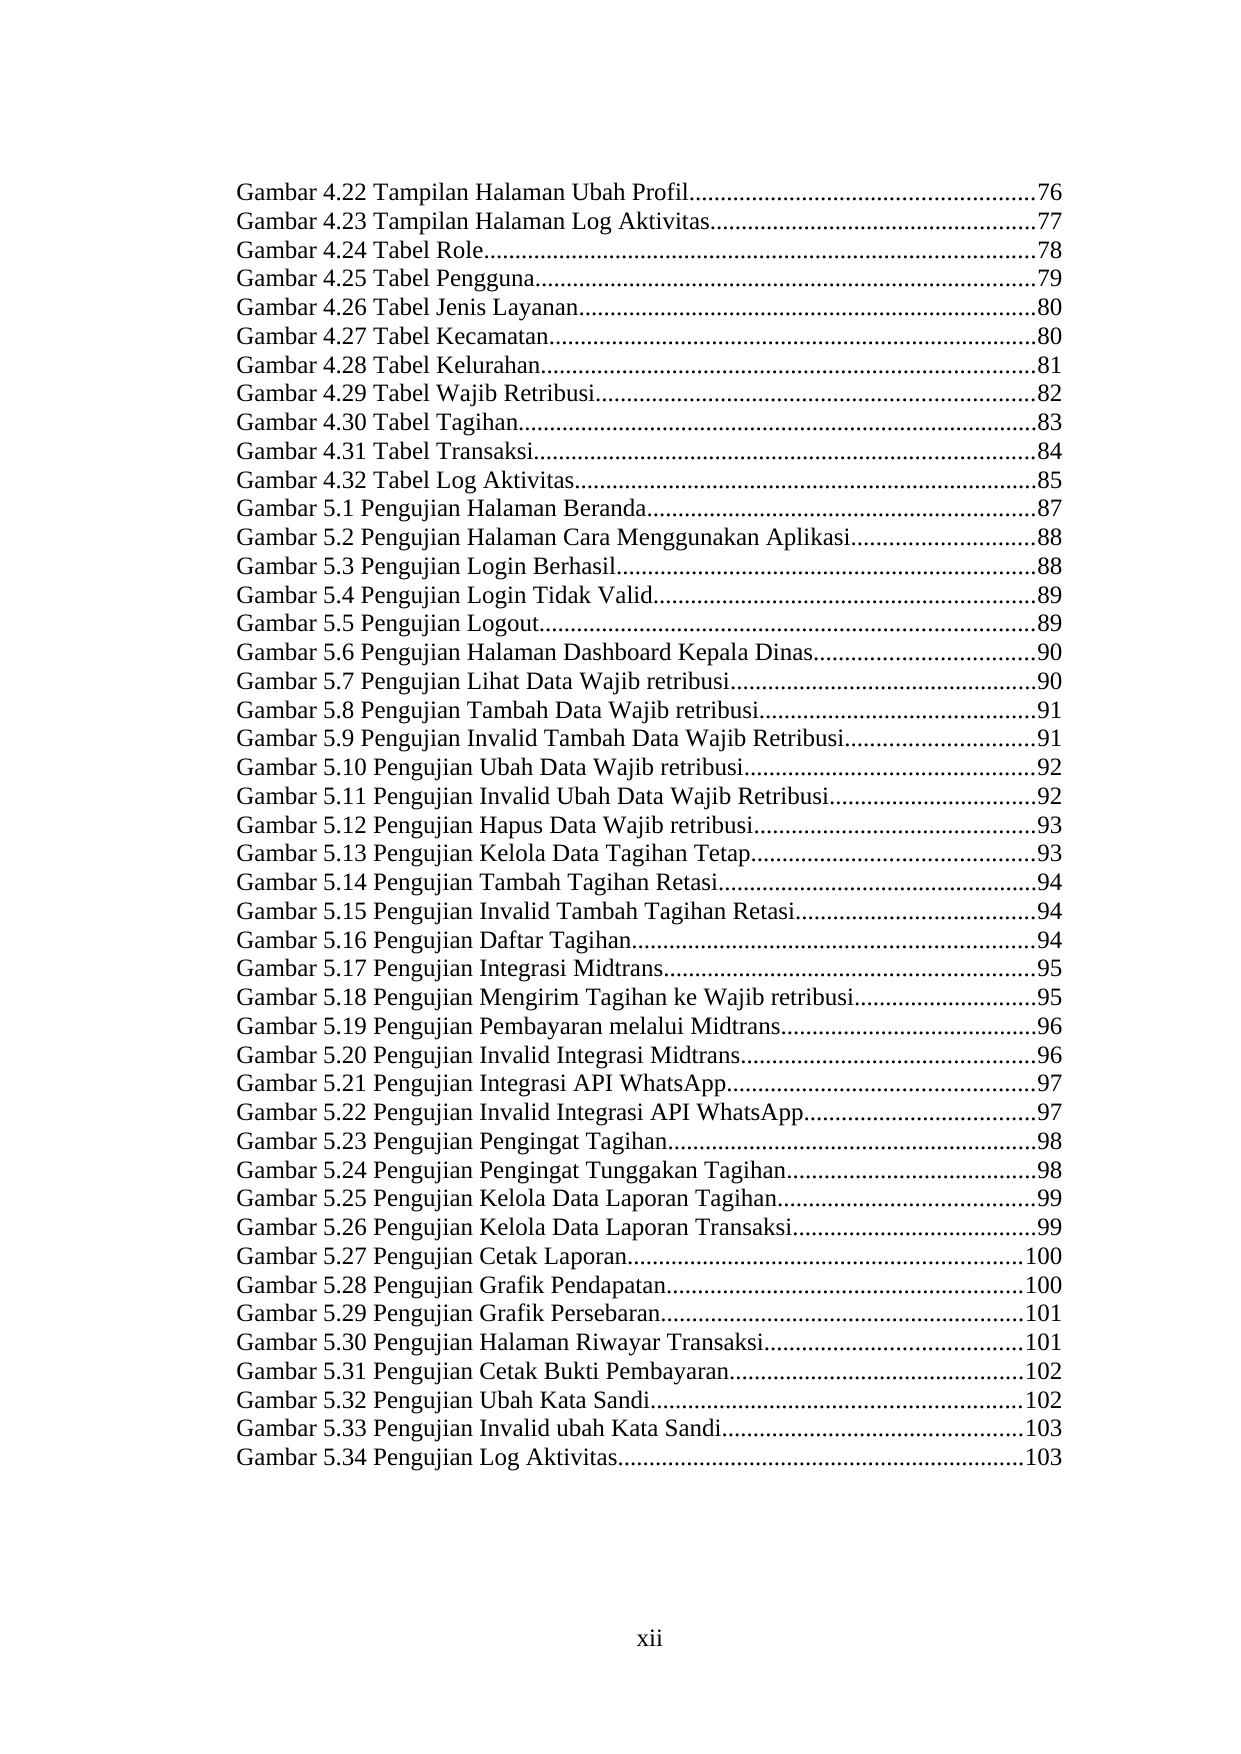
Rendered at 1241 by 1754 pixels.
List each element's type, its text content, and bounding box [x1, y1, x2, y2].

text Gambar 5.17 Pengujian Integrasi Midtrans 95 [236, 953, 1063, 982]
text Gambar 5.32 Pengujian Ubah Kata Sandi 102 [236, 1385, 1063, 1413]
text Gambar 4.28 Tabel Kelurahan 81 [236, 350, 1063, 378]
text Gambar 5.15 Pengujian Invalid Tambah Tagihan Retasi 94 [236, 896, 1063, 925]
text Gambar 4.27 Tabel Kecamatan 80 [236, 321, 1063, 350]
text Gambar 5.28 Pengujian Grafik Pendapatan 100 [236, 1270, 1063, 1298]
text Gambar 4.24 Tabel Role 78 [236, 235, 1063, 263]
text Gambar 4.22 Tampilan Halaman Ubah Profil 76 [236, 177, 1063, 206]
text Gambar 4.25 Tabel Pengguna 79 [236, 263, 1063, 292]
text Gambar 5.21 Pengujian Integrasi API WhatsApp 97 [236, 1068, 1063, 1097]
text Gambar 5.5 Pengujian Logout 89 [236, 608, 1063, 637]
text Gambar 5.24 Pengujian Pengingat Tunggakan Tagihan 98 [236, 1155, 1063, 1183]
text Gambar 5.30 Pengujian Halaman Riwayar Transaksi 101 [236, 1327, 1063, 1356]
text Gambar 5.16 Pengujian Daftar Tagihan 94 [236, 925, 1063, 953]
text Gambar 5.25 Pengujian Kelola Data Laporan Tagihan 99 [236, 1183, 1063, 1212]
text Gambar 4.32 Tabel Log Aktivitas 85 [236, 465, 1063, 493]
text Gambar 4.23 Tampilan Halaman Log Aktivitas 77 [236, 206, 1063, 235]
text Gambar 5.14 Pengujian Tambah Tagihan Retasi 94 [236, 867, 1063, 896]
text Gambar 5.26 Pengujian Kelola Data Laporan Transaksi 99 [236, 1212, 1063, 1241]
text Gambar 5.10 Pengujian Ubah Data Wajib retribusi 92 [236, 752, 1063, 781]
text Gambar 4.31 Tabel Transaksi 84 [236, 436, 1063, 465]
text Gambar 5.3 Pengujian Login Berhasil 88 [236, 551, 1063, 580]
text Gambar 5.2 Pengujian Halaman Cara Menggunakan Aplikasi 88 [236, 522, 1063, 551]
text Gambar 5.23 Pengujian Pengingat Tagihan 98 [236, 1126, 1063, 1155]
text Gambar 5.1 Pengujian Halaman Beranda 87 [236, 493, 1063, 522]
text Gambar 5.34 Pengujian Log Aktivitas 103 [236, 1442, 1063, 1471]
text Gambar 5.18 Pengujian Mengirim Tagihan ke Wajib retribusi 95 [236, 982, 1063, 1011]
text Gambar 5.9 Pengujian Invalid Tambah Data Wajib Retribusi 91 [236, 723, 1063, 752]
text Gambar 5.20 Pengujian Invalid Integrasi Midtrans 96 [236, 1040, 1063, 1068]
text Gambar 5.8 Pengujian Tambah Data Wajib retribusi 91 [236, 695, 1063, 723]
text Gambar 4.30 Tabel Tagihan 83 [236, 407, 1063, 436]
text Gambar 5.7 Pengujian Lihat Data Wajib retribusi 90 [236, 666, 1063, 695]
text Gambar 5.33 Pengujian Invalid ubah Kata Sandi 103 [236, 1413, 1063, 1442]
text Gambar 5.22 Pengujian Invalid Integrasi API WhatsApp 97 [236, 1097, 1063, 1126]
text Gambar 5.31 Pengujian Cetak Bukti Pembayaran 102 [236, 1356, 1063, 1385]
text Gambar 4.29 Tabel Wajib Retribusi 82 [236, 378, 1063, 407]
text Gambar 4.26 Tabel Jenis Layanan 80 [236, 292, 1063, 321]
text Gambar 5.12 Pengujian Hapus Data Wajib retribusi 93 [236, 810, 1063, 838]
text Gambar 5.11 Pengujian Invalid Ubah Data Wajib Retribusi 92 [236, 781, 1063, 810]
text Gambar 5.6 Pengujian Halaman Dashboard Kepala Dinas 90 [236, 637, 1063, 666]
text Gambar 5.19 Pengujian Pembayaran melalui Midtrans 96 [236, 1011, 1063, 1040]
text Gambar 5.13 Pengujian Kelola Data Tagihan Tetap 93 [236, 838, 1063, 867]
text Gambar 5.4 Pengujian Login Tidak Valid 89 [236, 580, 1063, 608]
text Gambar 5.27 Pengujian Cetak Laporan 100 [236, 1241, 1063, 1270]
text Gambar 5.29 Pengujian Grafik Persebaran 101 [236, 1298, 1063, 1327]
